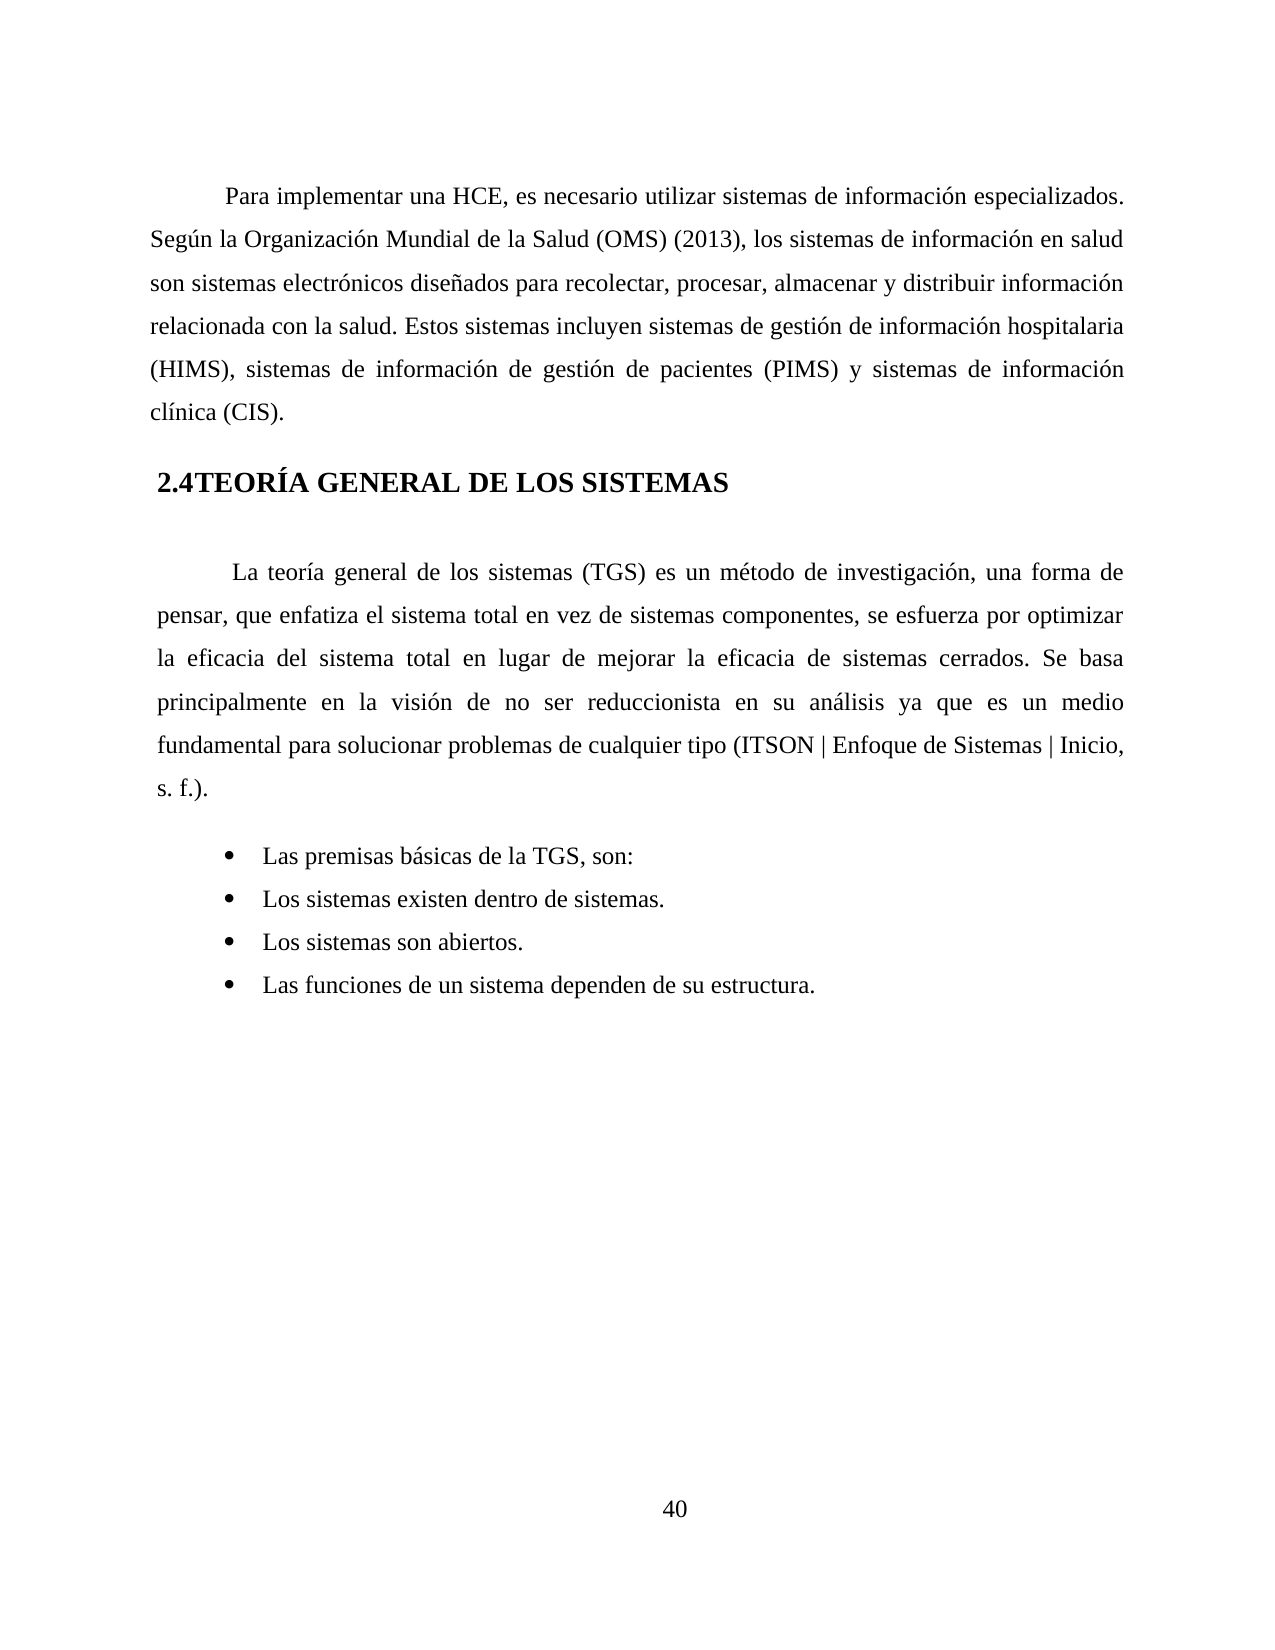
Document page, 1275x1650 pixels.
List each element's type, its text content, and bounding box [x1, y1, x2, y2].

subtitle TEORÍA GENERAL DE LOS SISTEMAS [157, 465, 1125, 499]
list Los sistemas existen dentro de sistemas. [225, 884, 1125, 913]
list Las funciones de un sistema dependen de su estructura. [225, 970, 1125, 999]
text La teoría general de los sistemas (TGS) es un método de investigación, una forma de pensar, que enfatiza el sistema total en vez de sistemas componentes, se esfuerza por optimizar la eficacia del sistema total en lugar de mejorar la eficacia de sistemas cerrados. Se basa principalmente en la visión de no ser reduccionista en su análisis ya que es un medio fundamental para solucionar problemas de cualquier tipo (ITSON | Enfoque de Sistemas | Inicio, s. f.). [157, 557, 1125, 802]
list Las premisas básicas de la TGS, son: [225, 841, 1125, 870]
text Para implementar una HCE, es necesario utilizar sistemas de información especializados. Según la Organización Mundial de la Salud (OMS) (2013), los sistemas de información en salud son sistemas electrónicos diseñados para recolectar, procesar, almacenar y distribuir información relacionada con la salud. Estos sistemas incluyen sistemas de gestión de información hospitalaria (HIMS), sistemas de información de gestión de pacientes (PIMS) y sistemas de información clínica (CIS). [150, 181, 1125, 426]
list Los sistemas son abiertos. [225, 927, 1125, 956]
